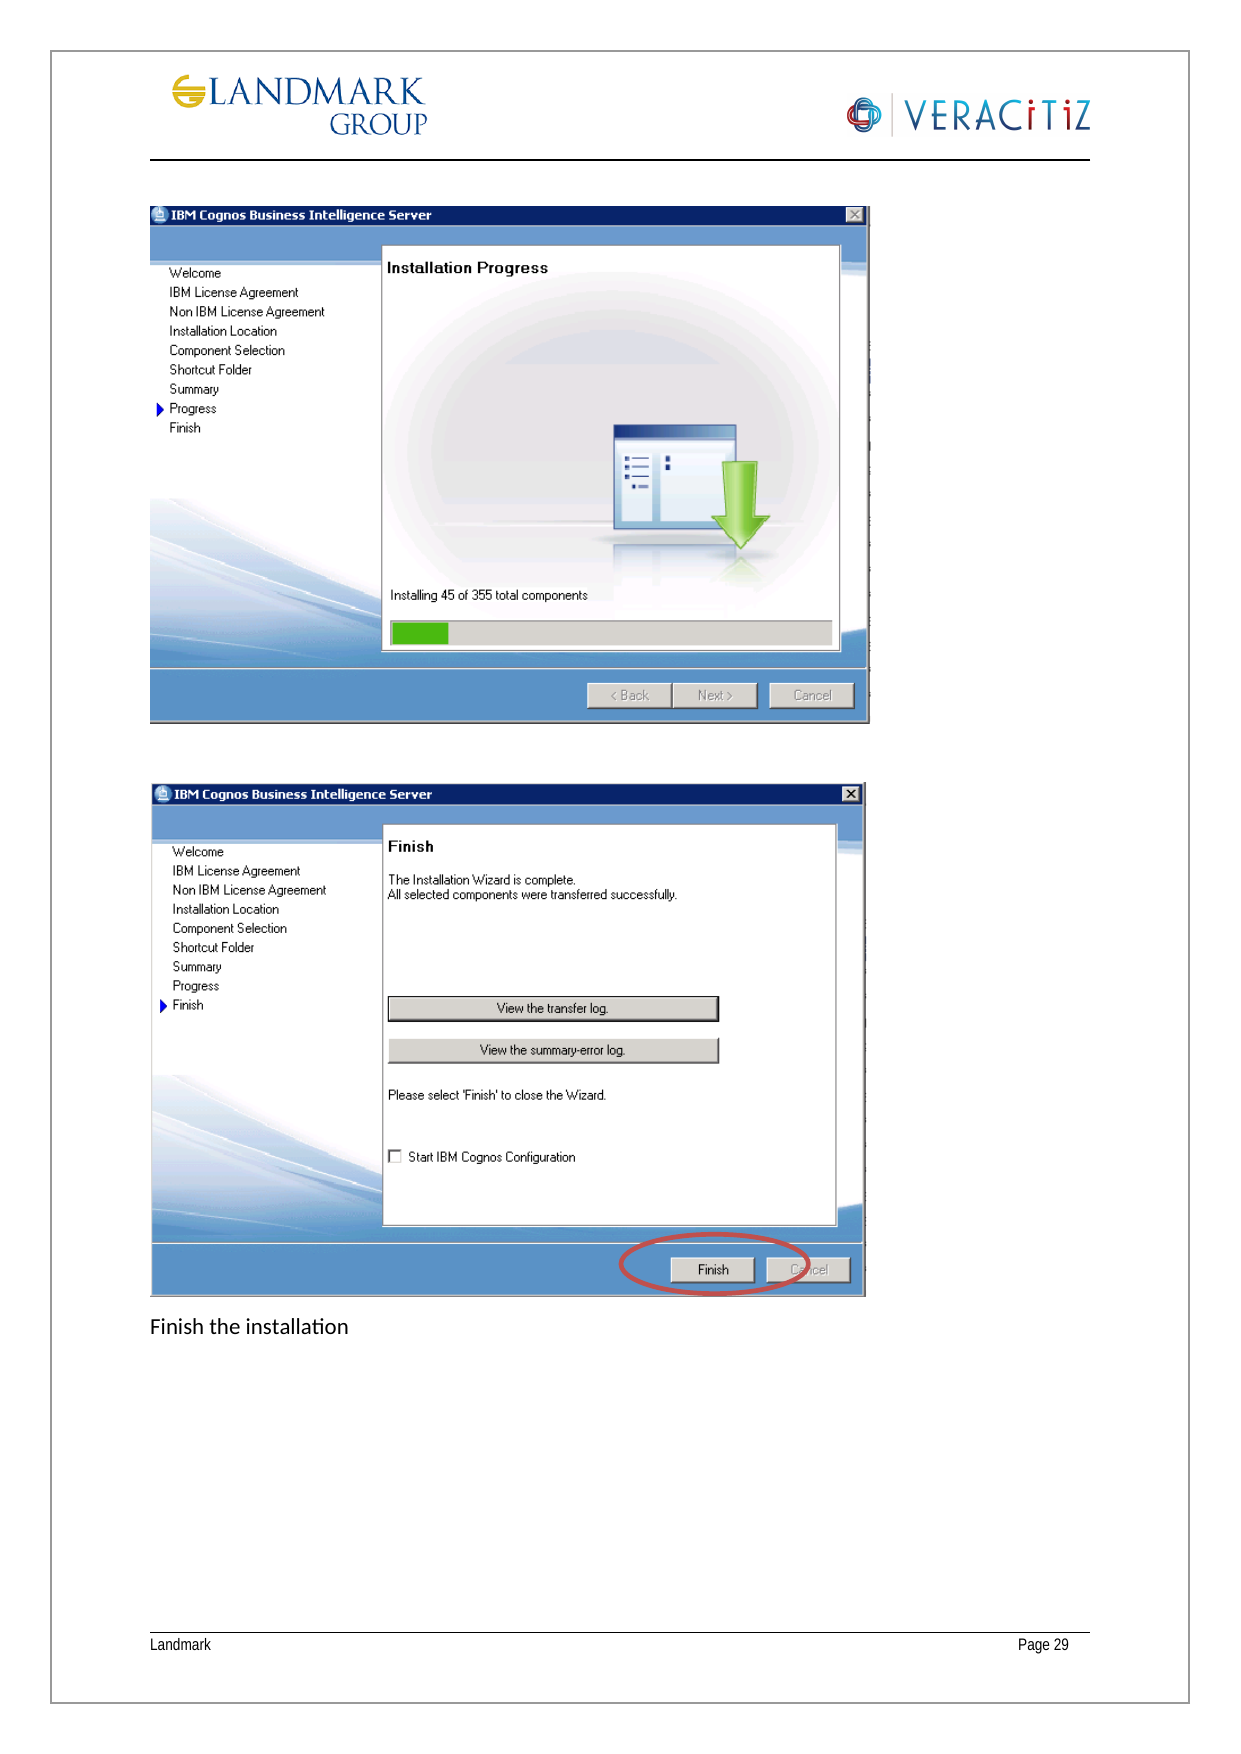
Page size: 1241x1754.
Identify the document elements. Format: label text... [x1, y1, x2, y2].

text Finish the installation [150, 1312, 1090, 1340]
picture [150, 782, 867, 1297]
picture [171, 73, 429, 137]
picture [846, 93, 1091, 137]
picture [150, 206, 871, 724]
